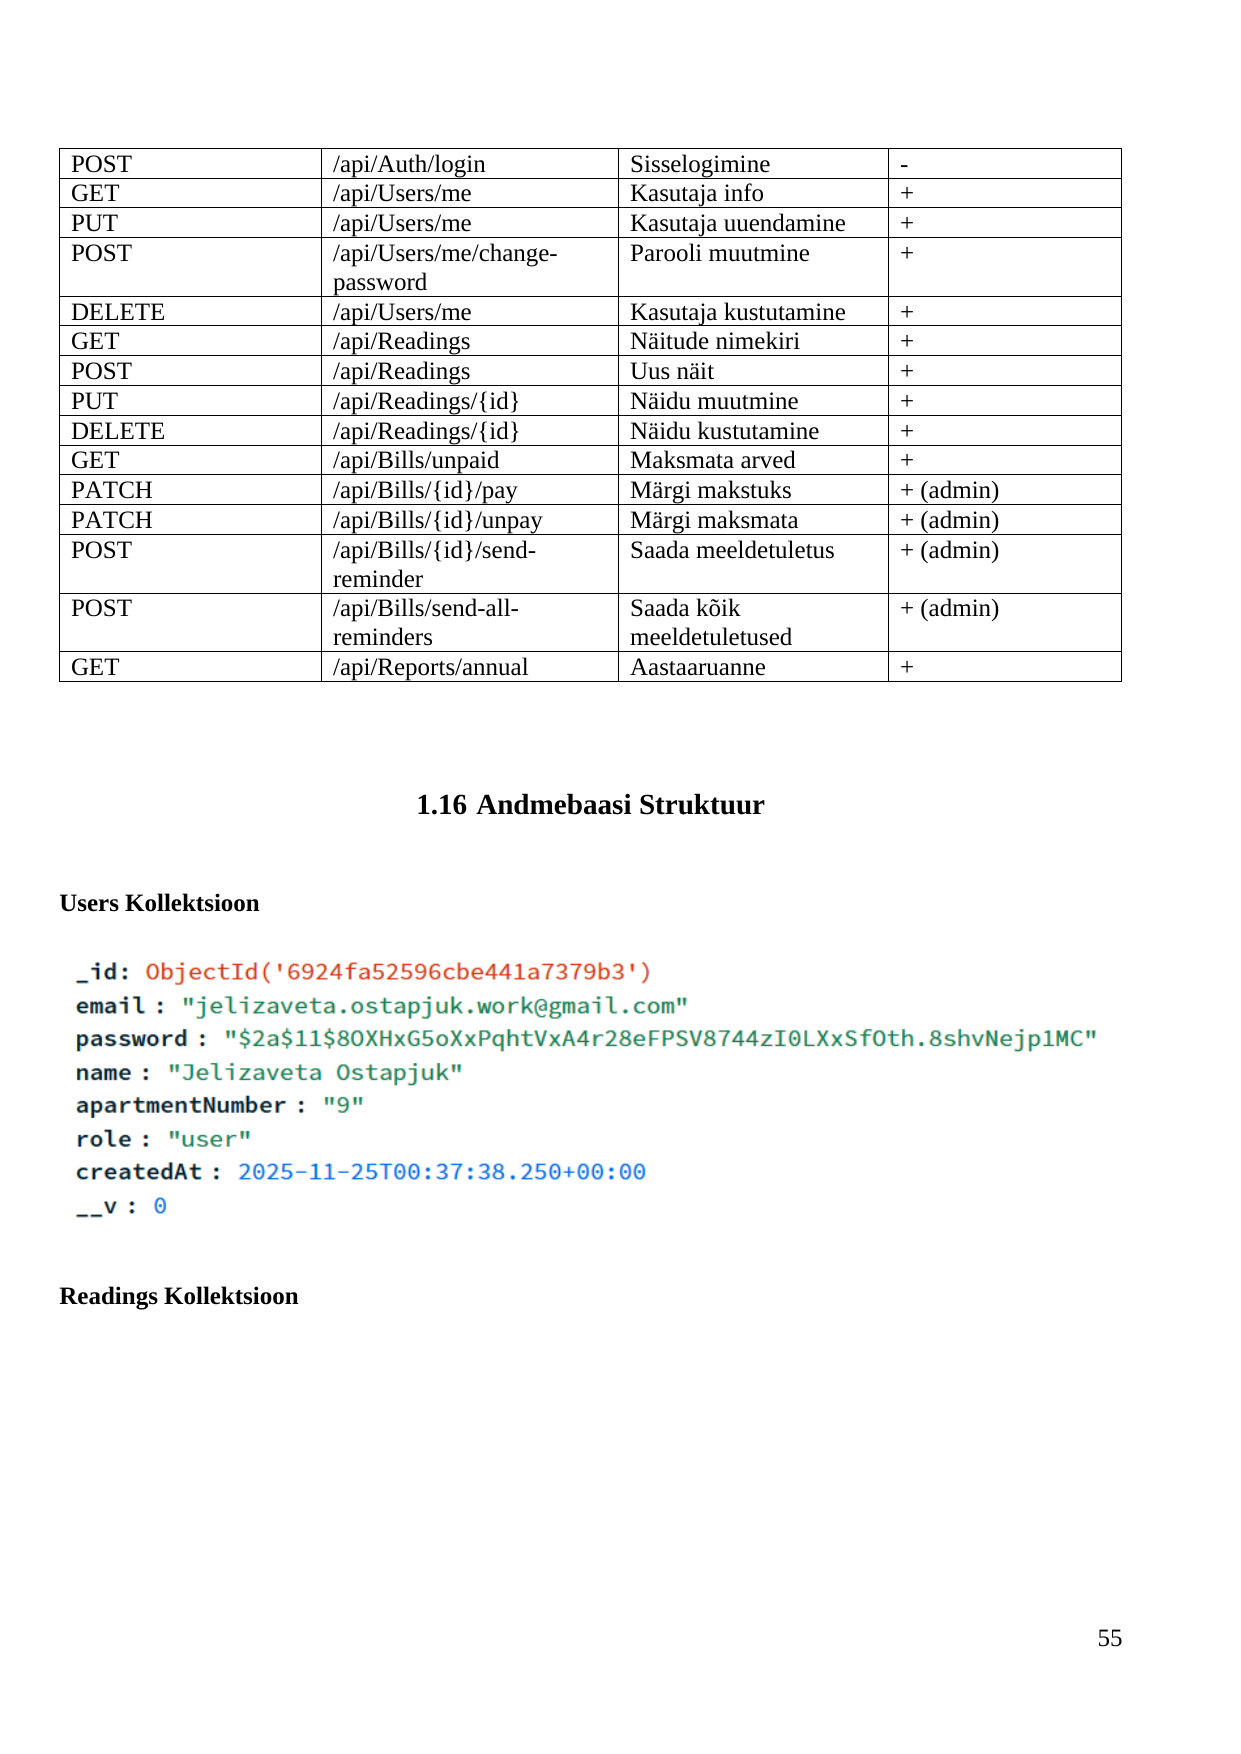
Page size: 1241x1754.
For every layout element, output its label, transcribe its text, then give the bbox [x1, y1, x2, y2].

table_cell Märgi makstuks [619, 475, 888, 504]
table_cell + [889, 297, 1121, 325]
table_cell PATCH [60, 505, 321, 534]
table_cell + [889, 238, 1121, 296]
table_cell /api/Readings/{id} [322, 416, 618, 444]
table_cell POST [60, 535, 321, 592]
table_cell + [889, 386, 1121, 415]
table_cell POST [60, 356, 321, 385]
table_cell + (admin) [889, 594, 1121, 651]
table_cell GET [60, 326, 321, 355]
table_cell /api/Readings [322, 356, 618, 385]
table_cell Märgi maksmata [619, 505, 888, 534]
table_cell Sisselogimine [619, 149, 888, 177]
table_cell Kasutaja uuendamine [619, 208, 888, 237]
table_cell GET [60, 446, 321, 474]
table_cell Kasutaja kustutamine [619, 297, 888, 325]
text Readings Kollektsioon [59, 1281, 1122, 1309]
table_cell Parooli muutmine [619, 238, 888, 296]
table_cell /api/Users/me [322, 179, 618, 207]
table_cell PATCH [60, 475, 321, 504]
table_cell /api/Bills/send-all-reminders [322, 594, 618, 651]
table_cell Näidu kustutamine [619, 416, 888, 444]
table_cell /api/Users/me/change-password [322, 238, 618, 296]
table_cell + (admin) [889, 505, 1121, 534]
table_cell /api/Readings [322, 326, 618, 355]
table_cell Uus näit [619, 356, 888, 385]
table_cell /api/Readings/{id} [322, 386, 618, 415]
table_cell DELETE [60, 297, 321, 325]
table_cell + [889, 416, 1121, 444]
table_cell + [889, 208, 1121, 237]
table_cell + [889, 356, 1121, 385]
subtitle Andmebaasi Struktuur [59, 787, 1122, 821]
table_cell + (admin) [889, 475, 1121, 504]
table_cell /api/Users/me [322, 208, 618, 237]
table_cell PUT [60, 386, 321, 415]
table_cell Saada kõik meeldetuletused [619, 594, 888, 651]
table_cell POST [60, 149, 321, 177]
table_cell Kasutaja info [619, 179, 888, 207]
table_cell DELETE [60, 416, 321, 444]
table_cell Saada meeldetuletus [619, 535, 888, 592]
picture [59, 943, 1123, 1254]
table_cell Aastaaruanne [619, 652, 888, 681]
table_cell /api/Bills/{id}/unpay [322, 505, 618, 534]
table_cell POST [60, 238, 321, 296]
table_cell GET [60, 652, 321, 681]
text Users Kollektsioon [59, 888, 1122, 917]
table_cell Maksmata arved [619, 446, 888, 474]
table_cell + (admin) [889, 535, 1121, 592]
table_cell /api/Bills/unpaid [322, 446, 618, 474]
table_cell /api/Reports/annual [322, 652, 618, 681]
table_cell GET [60, 179, 321, 207]
table_cell /api/Bills/{id}/pay [322, 475, 618, 504]
table_cell /api/Auth/login [322, 149, 618, 177]
table_cell + [889, 326, 1121, 355]
table_cell /api/Bills/{id}/send-reminder [322, 535, 618, 592]
table_cell Näidu muutmine [619, 386, 888, 415]
table_cell + [889, 179, 1121, 207]
table_cell - [889, 149, 1121, 177]
table_cell /api/Users/me [322, 297, 618, 325]
table_cell Näitude nimekiri [619, 326, 888, 355]
table_cell PUT [60, 208, 321, 237]
table_cell POST [60, 594, 321, 651]
table_cell + [889, 652, 1121, 681]
table_cell + [889, 446, 1121, 474]
